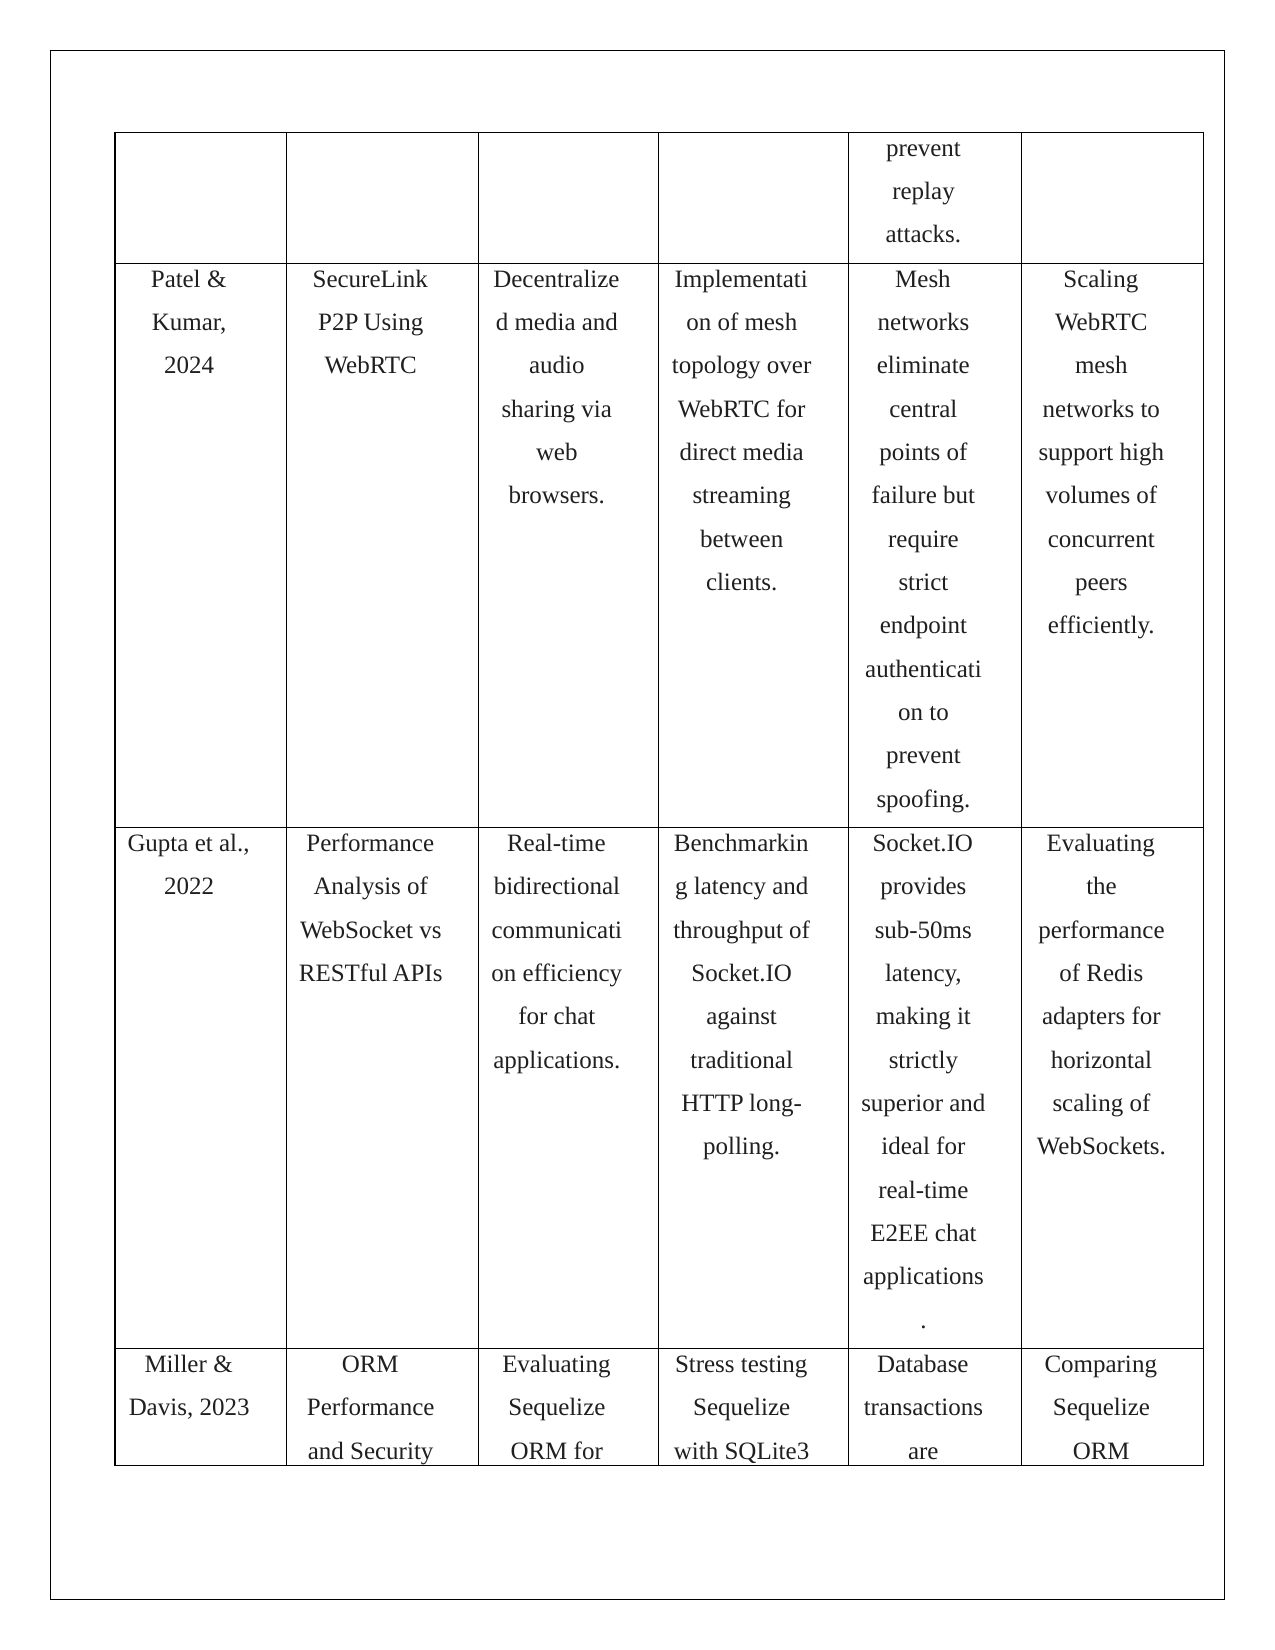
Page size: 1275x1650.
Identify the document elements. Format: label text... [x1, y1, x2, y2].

table_cell Implementation of mesh topology over WebRTC for direct media streaming between clients. [659, 264, 848, 827]
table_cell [1022, 133, 1203, 263]
table_cell Gupta et al., 2022 [116, 828, 286, 1348]
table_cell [479, 133, 658, 263]
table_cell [287, 1349, 478, 1464]
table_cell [116, 133, 286, 263]
table_cell Decentralized media and audio sharing via web browsers. [479, 264, 658, 827]
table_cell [849, 1349, 1021, 1464]
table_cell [287, 133, 478, 263]
table_cell Socket.IO provides sub-50ms latency, making it strictly superior and ideal for real-time E2EE chat applications. [849, 828, 1021, 1348]
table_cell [1022, 1349, 1203, 1464]
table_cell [116, 1349, 286, 1464]
table_cell Benchmarking latency and throughput of Socket.IO against traditional HTTP long-polling. [659, 828, 848, 1348]
table_cell Performance Analysis of WebSocket vs RESTful APIs [287, 828, 478, 1348]
table_cell Mesh networks eliminate central points of failure but require strict endpoint authentication to prevent spoofing. [849, 264, 1021, 827]
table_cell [659, 1349, 848, 1464]
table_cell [849, 133, 1021, 263]
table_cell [659, 133, 848, 263]
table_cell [479, 1349, 658, 1464]
table_cell Patel & Kumar, 2024 [116, 264, 286, 827]
table_cell Scaling WebRTC mesh networks to support high volumes of concurrent peers efficiently. [1022, 264, 1203, 827]
table_cell Evaluating the performance of Redis adapters for horizontal scaling of WebSockets. [1022, 828, 1203, 1348]
table_cell Real-time bidirectional communication efficiency for chat applications. [479, 828, 658, 1348]
table_cell SecureLink P2P Using WebRTC [287, 264, 478, 827]
